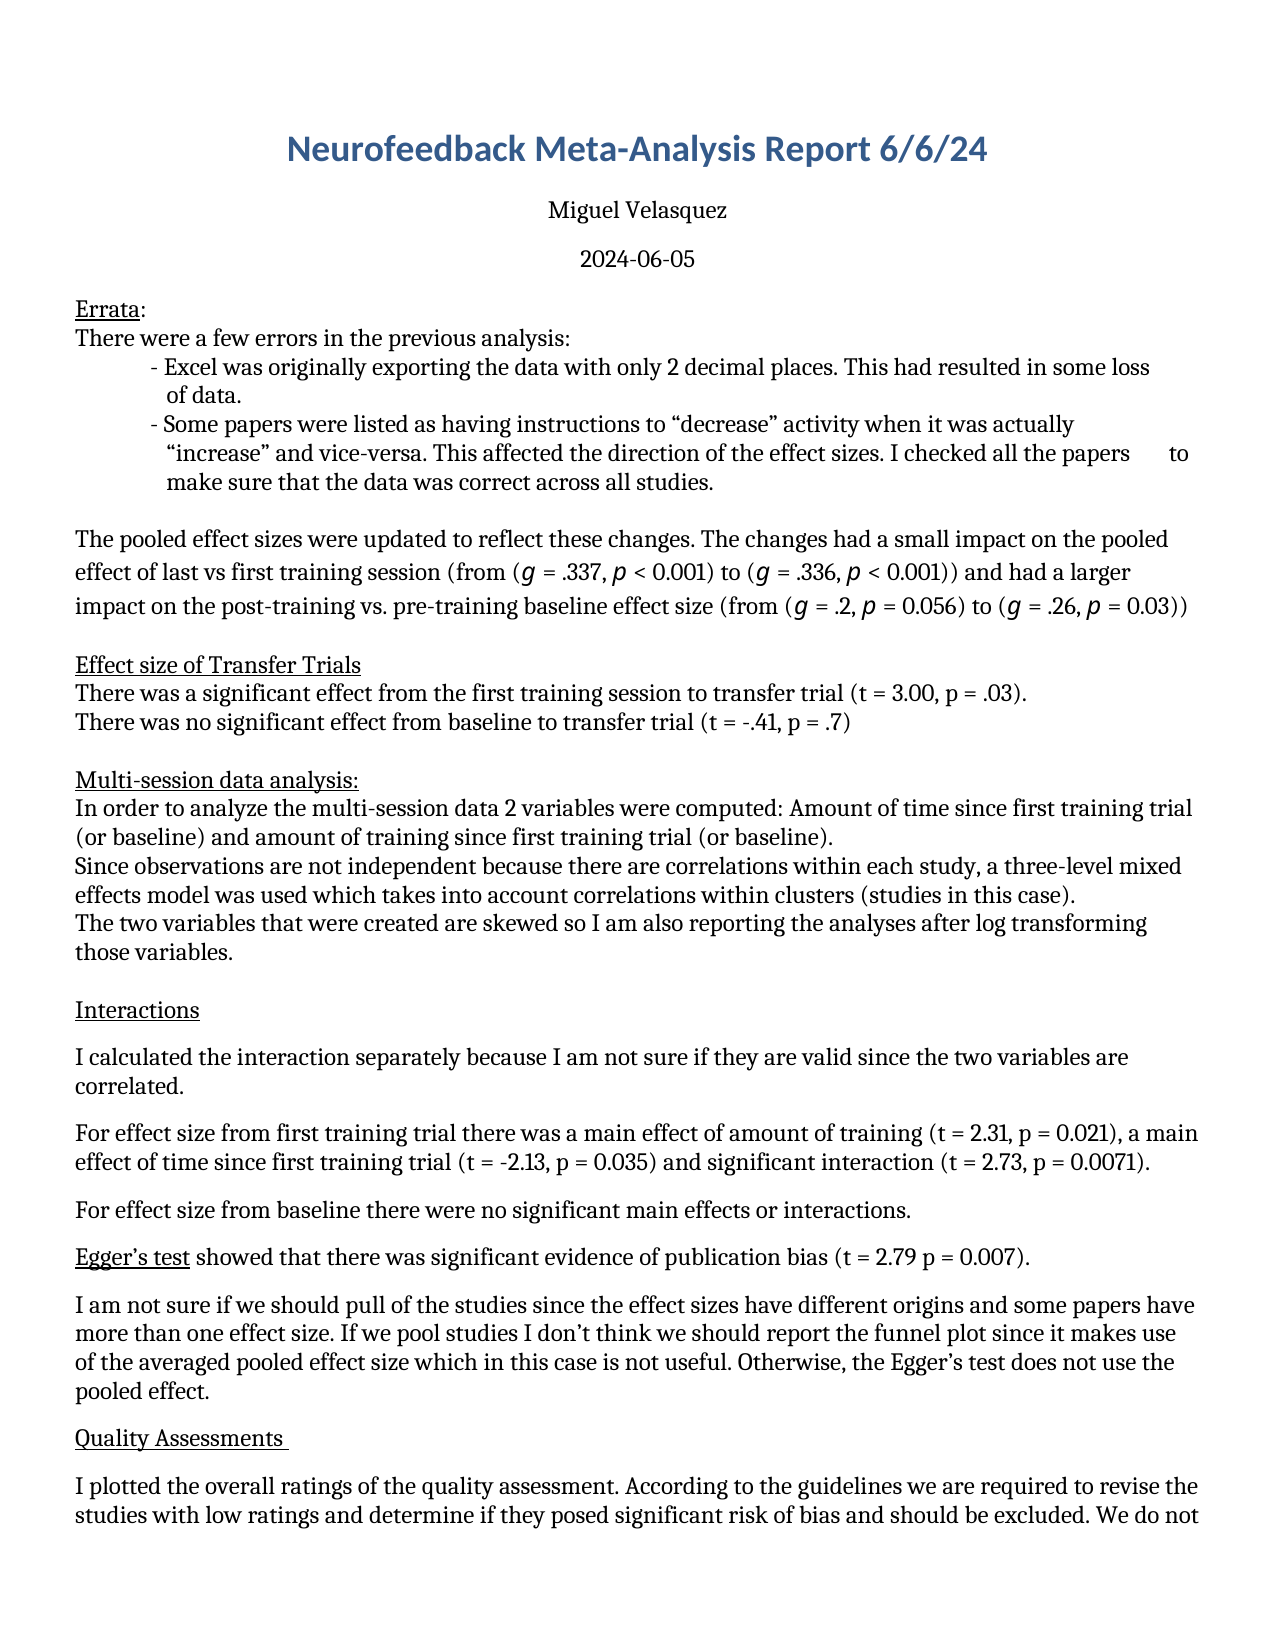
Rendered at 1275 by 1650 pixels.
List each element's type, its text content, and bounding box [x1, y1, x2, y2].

text There was a significant effect from the first training session to transfer trial (t = 3.00, p = .03). [75, 679, 1200, 708]
text Egger’s test showed that there was significant evidence of publication bias (t = 2.79 p = 0.007). [75, 1243, 1200, 1272]
text The two variables that were created are skewed so I am also reporting the analyses after log transforming those variables. [75, 909, 1200, 967]
text - Excel was originally exporting the data with only 2 decimal places. This had resulted in some loss [75, 352, 1200, 381]
text I calculated the interaction separately because I am not sure if they are valid since the two variables are correlated. [75, 1043, 1200, 1101]
text Effect size of Transfer Trials [75, 651, 1200, 679]
text Miguel Velasquez [75, 196, 1200, 224]
text There were a few errors in the previous analysis: [75, 324, 1200, 352]
text of data. [150, 381, 1200, 410]
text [75, 1472, 1200, 1529]
text In order to analyze the multi-session data 2 variables were computed: Amount of time since first training trial (or baseline) and amount of training since first training trial (or baseline). [75, 794, 1200, 852]
text For effect size from baseline there were no significant main effects or interactions. [75, 1196, 1200, 1224]
text Quality Assessments [75, 1424, 1200, 1453]
text Since observations are not independent because there are correlations within each study, a three-level mixed effects model was used which takes into account correlations within clusters (studies in this case). [75, 852, 1200, 909]
text 2024-06-05 [75, 245, 1200, 274]
text Errata: [75, 295, 1200, 324]
text The pooled effect sizes were updated to reflect these changes. The changes had a small impact on the pooled effect of last vs first training session (from (g = .337, p < 0.001) to (g = .336, p < 0.001)) and had a larger impact on the post-training vs. pre-training baseline effect size (from (g = .2, p = 0.056) to (g = .26, p = 0.03)) [75, 525, 1200, 622]
text For effect size from first training trial there was a main effect of amount of training (t = 2.31, p = 0.021), a main effect of time since first training trial (t = -2.13, p = 0.035) and significant interaction (t = 2.73, p = 0.0071). [75, 1119, 1200, 1177]
text - Some papers were listed as having instructions to “decrease” activity when it was actually [75, 410, 1200, 439]
text There was no significant effect from baseline to transfer trial (t = -.41, p = .7) [75, 708, 1200, 737]
text Interactions [75, 996, 1200, 1024]
text I am not sure if we should pull of the studies since the effect sizes have different origins and some papers have more than one effect size. If we pool studies I don’t think we should report the funnel plot since it makes use of the averaged pooled effect size which in this case is not useful. Otherwise, the Egger’s test does not use the pooled effect. [75, 1291, 1200, 1406]
text “increase” and vice-versa. This affected the direction of the effect sizes. I checked all the papers to make sure that the data was correct across all studies. [166, 439, 1200, 496]
title Neurofeedback Meta-Analysis Report 6/6/24 [75, 125, 1200, 171]
text Multi-session data analysis: [75, 766, 1200, 794]
